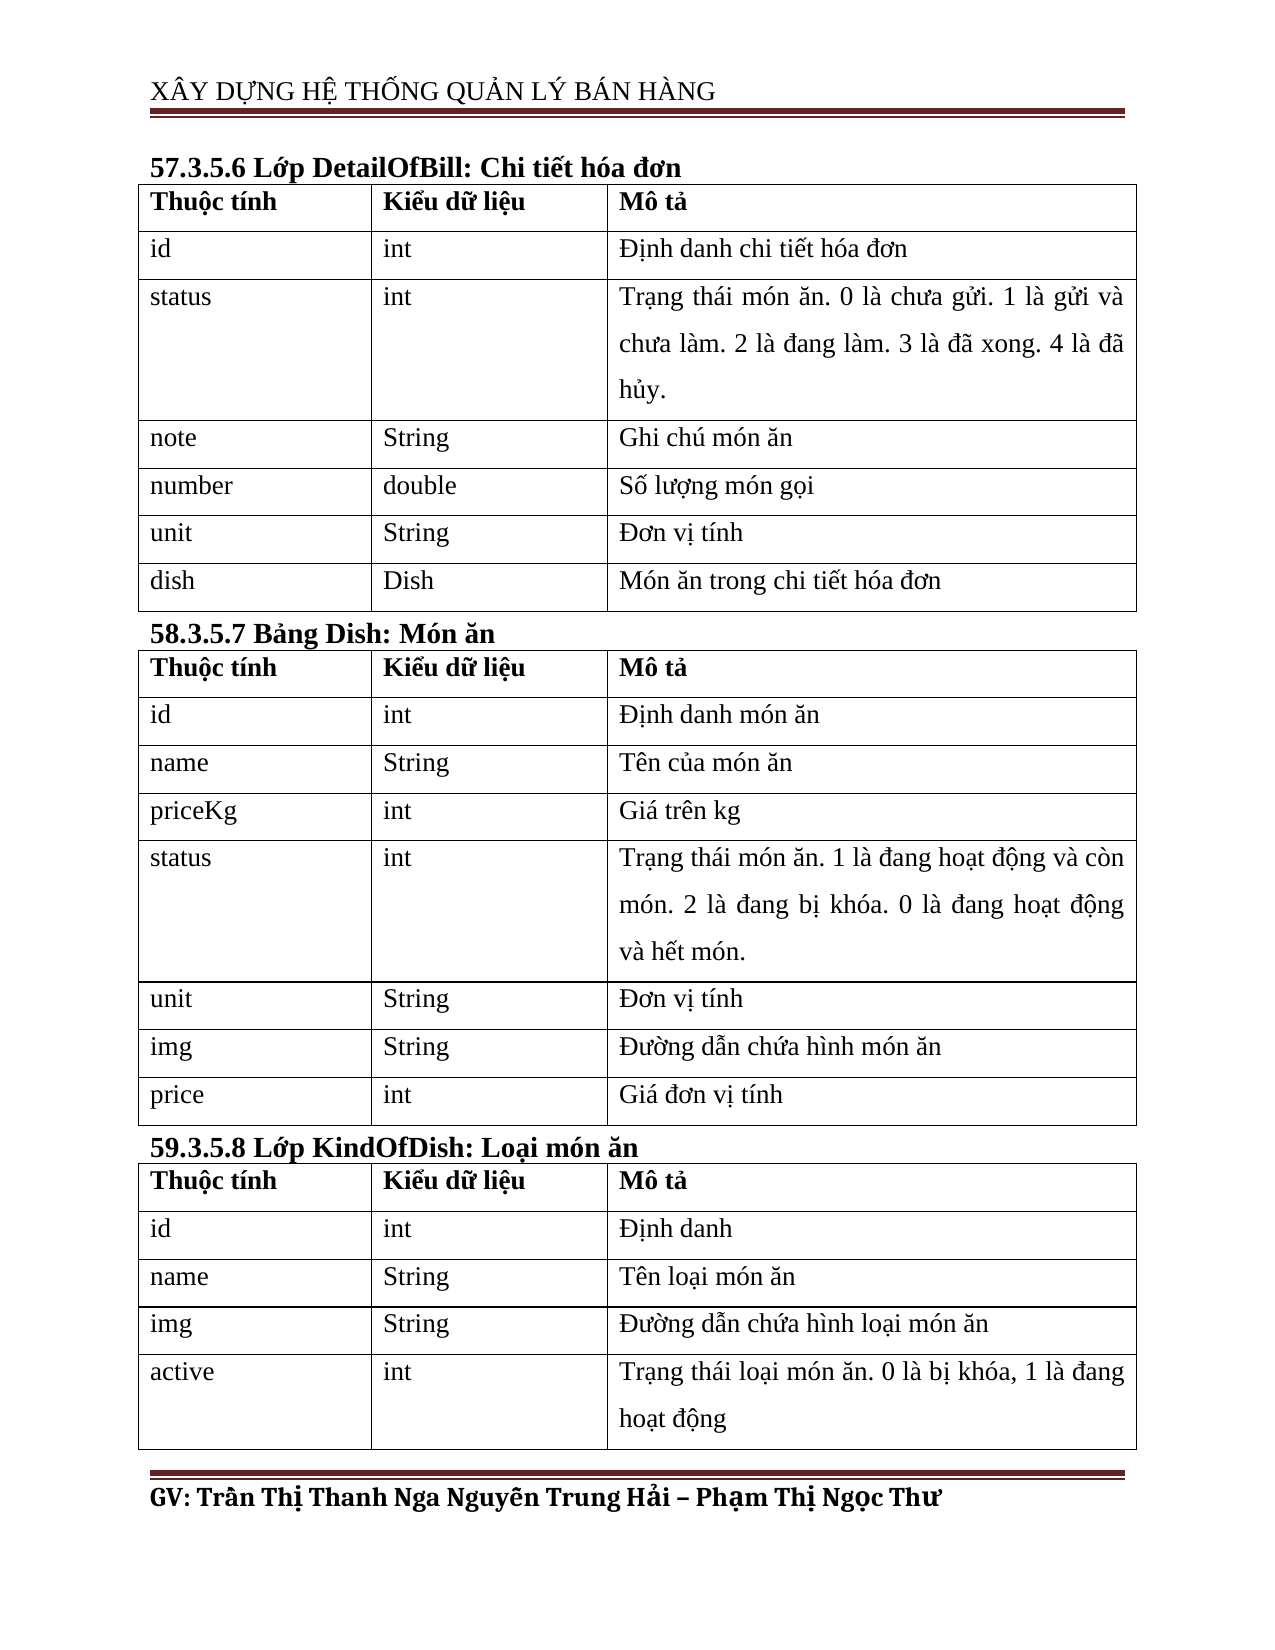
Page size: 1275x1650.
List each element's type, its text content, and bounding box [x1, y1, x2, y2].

table_cell priceKg [139, 794, 371, 840]
table_cell double [372, 469, 607, 515]
table_header Thuộc tính [139, 185, 371, 231]
table_header Kiểu dữ liệu [372, 1164, 607, 1211]
table_cell Trạng thái món ăn. 0 là chưa gửi. 1 là gửi và chưa làm. 2 là đang làm. 3 là đã xong. 4 là đã hủy. [608, 280, 1136, 420]
table_cell Đơn vị tính [608, 983, 1136, 1029]
subtitle 3.5.6 Lớp DetailOfBill: Chi tiết hóa đơn [150, 150, 1125, 183]
table_cell Trạng thái loại món ăn. 0 là bị khóa, 1 là đang hoạt động [608, 1355, 1136, 1448]
table_cell int [372, 1355, 607, 1448]
table_cell number [139, 469, 371, 515]
table_cell Đơn vị tính [608, 516, 1136, 563]
subtitle 3.5.8 Lớp KindOfDish: Loại món ăn [150, 1130, 1125, 1163]
table_cell note [139, 421, 371, 468]
table_cell Tên loại món ăn [608, 1260, 1136, 1306]
table_cell unit [139, 516, 371, 563]
table_cell Giá trên kg [608, 794, 1136, 840]
table_cell Đường dẫn chứa hình món ăn [608, 1030, 1136, 1077]
table_cell int [372, 232, 607, 279]
table_cell String [372, 1030, 607, 1077]
table_header Thuộc tính [139, 1164, 371, 1211]
table_cell int [372, 1078, 607, 1124]
table_cell Đường dẫn chứa hình loại món ăn [608, 1308, 1136, 1354]
table_cell Định danh [608, 1212, 1136, 1259]
table_cell Ghi chú món ăn [608, 421, 1136, 468]
table_cell Dish [372, 564, 607, 611]
table_cell int [372, 841, 607, 981]
table_cell Định danh chi tiết hóa đơn [608, 232, 1136, 279]
table_cell Giá đơn vị tính [608, 1078, 1136, 1124]
table_cell String [372, 516, 607, 563]
table_cell Món ăn trong chi tiết hóa đơn [608, 564, 1136, 611]
table_cell id [139, 232, 371, 279]
table_cell img [139, 1308, 371, 1354]
table_cell int [372, 698, 607, 745]
table_cell dish [139, 564, 371, 611]
table_cell active [139, 1355, 371, 1448]
table_header Mô tả [608, 185, 1136, 231]
table_header Kiểu dữ liệu [372, 185, 607, 231]
table_cell unit [139, 983, 371, 1029]
table_cell name [139, 1260, 371, 1306]
table_cell Số lượng món gọi [608, 469, 1136, 515]
table_cell int [372, 1212, 607, 1259]
table_header Mô tả [608, 651, 1136, 697]
table_cell String [372, 746, 607, 793]
table_cell Tên của món ăn [608, 746, 1136, 793]
table_cell String [372, 1260, 607, 1306]
table_cell String [372, 983, 607, 1029]
table_cell Định danh món ăn [608, 698, 1136, 745]
table_cell String [372, 1308, 607, 1354]
table_cell Trạng thái món ăn. 1 là đang hoạt động và còn món. 2 là đang bị khóa. 0 là đang hoạt động và hết món. [608, 841, 1136, 981]
subtitle 3.5.7 Bảng Dish: Món ăn [150, 616, 1125, 649]
table_header Thuộc tính [139, 651, 371, 697]
table_cell String [372, 421, 607, 468]
table_cell status [139, 841, 371, 981]
table_cell status [139, 280, 371, 420]
table_header Kiểu dữ liệu [372, 651, 607, 697]
table_cell id [139, 698, 371, 745]
table_cell name [139, 746, 371, 793]
table_cell id [139, 1212, 371, 1259]
table_header Mô tả [608, 1164, 1136, 1211]
table_cell int [372, 794, 607, 840]
table_cell img [139, 1030, 371, 1077]
table_cell price [139, 1078, 371, 1124]
table_cell int [372, 280, 607, 420]
